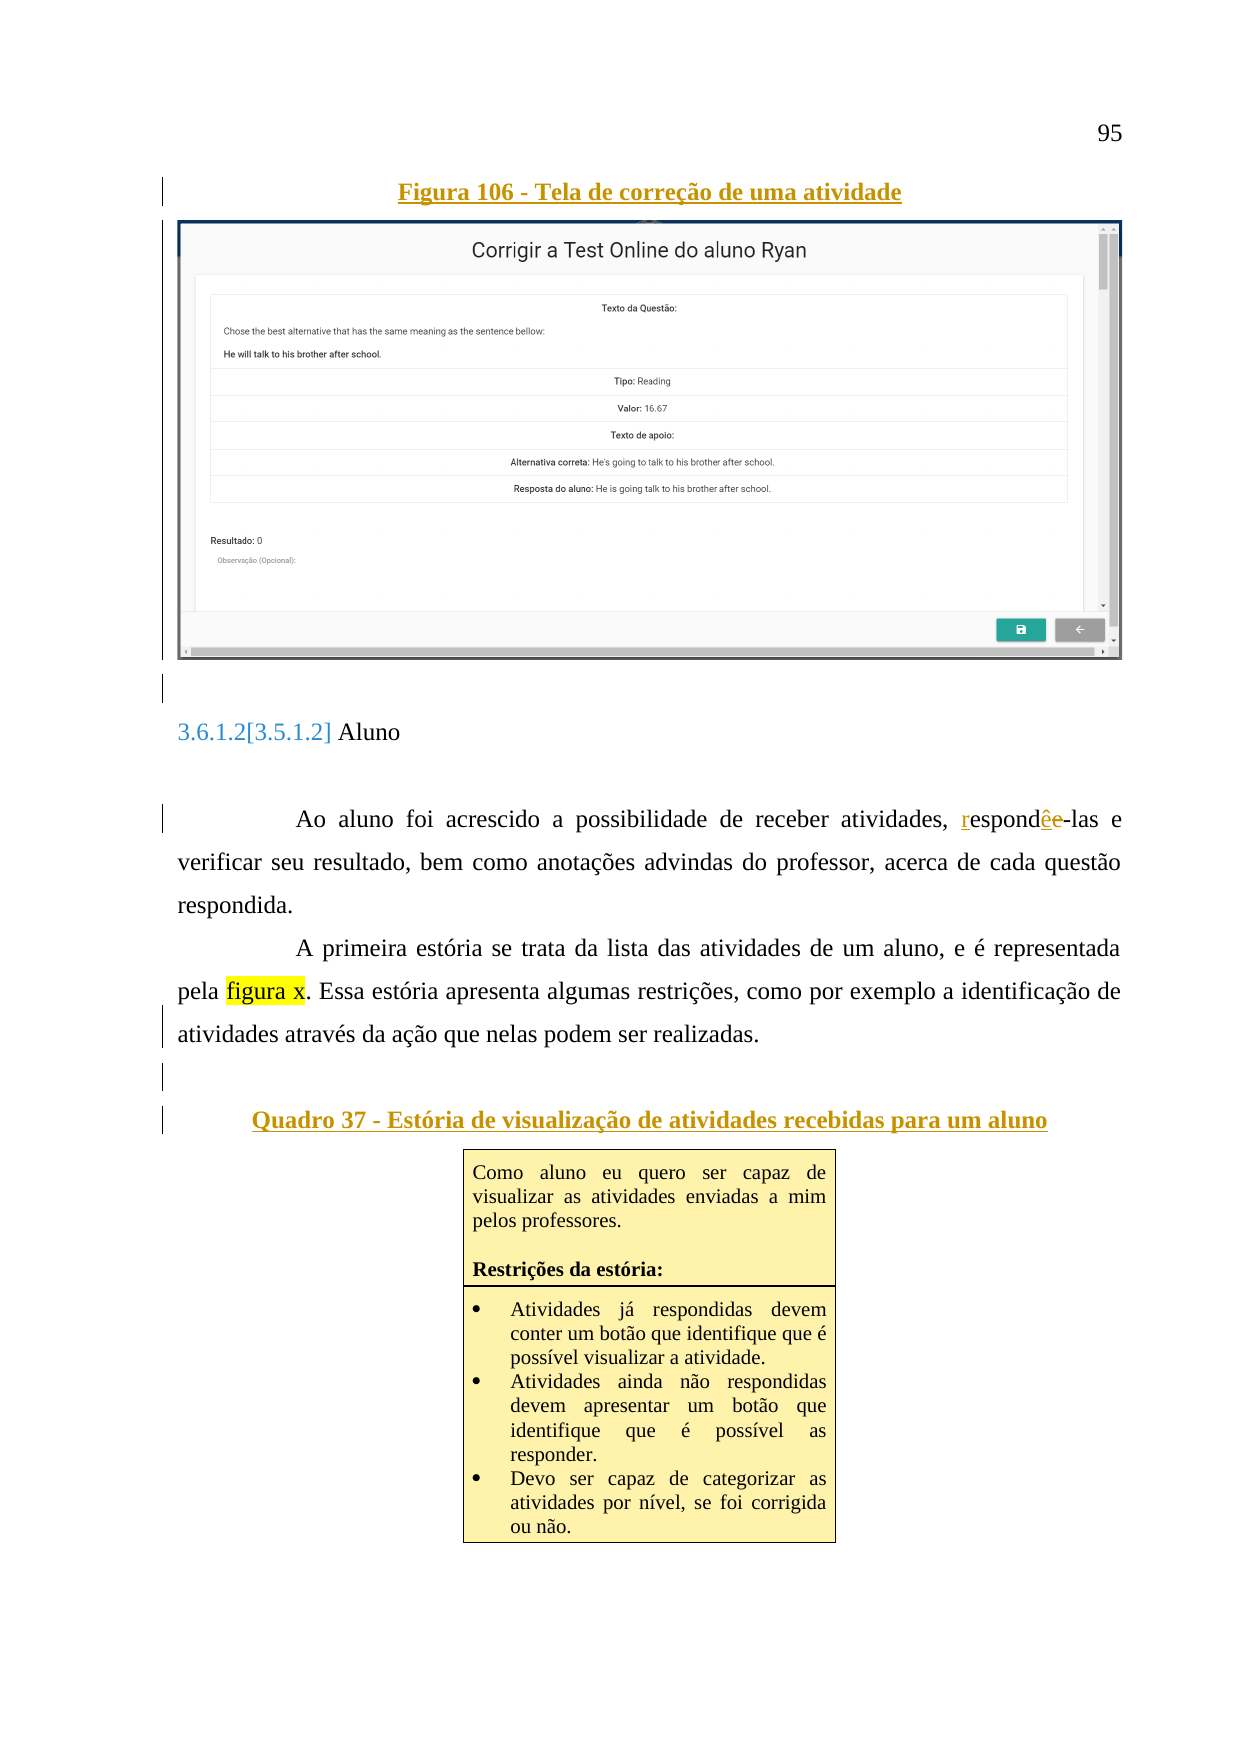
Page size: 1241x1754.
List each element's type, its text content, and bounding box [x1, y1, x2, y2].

list Devo ser capaz de categorizar as atividades por nível, se foi corrigida ou não. [464, 1454, 835, 1542]
subtitle Aluno [177, 717, 1122, 746]
list Atividades ainda não respondidas devem apresentar um botão que identifique que é possível as responder. [464, 1358, 835, 1454]
text Como aluno eu quero ser capaz de visualizar as atividades enviadas a mim pelos professores. [464, 1150, 835, 1221]
list Atividades já respondidas devem conter um botão que identifique que é possível visualizar a atividade. [464, 1287, 835, 1358]
text Ao aluno foi acrescido a possibilidade de receber atividades, espond-las e verificar seu resultado, bem como anotações advindas do professor, acerca de cada questão respondida. [177, 804, 1122, 919]
text Restrições da estória: [464, 1245, 835, 1285]
text A primeira estória se trata da lista das atividades de um aluno, e é representada pela figura x. Essa estória apresenta algumas restrições, como por exemplo a identificação de atividades através da ação que nelas podem ser realizadas. [177, 933, 1122, 1048]
picture [177, 220, 1123, 660]
